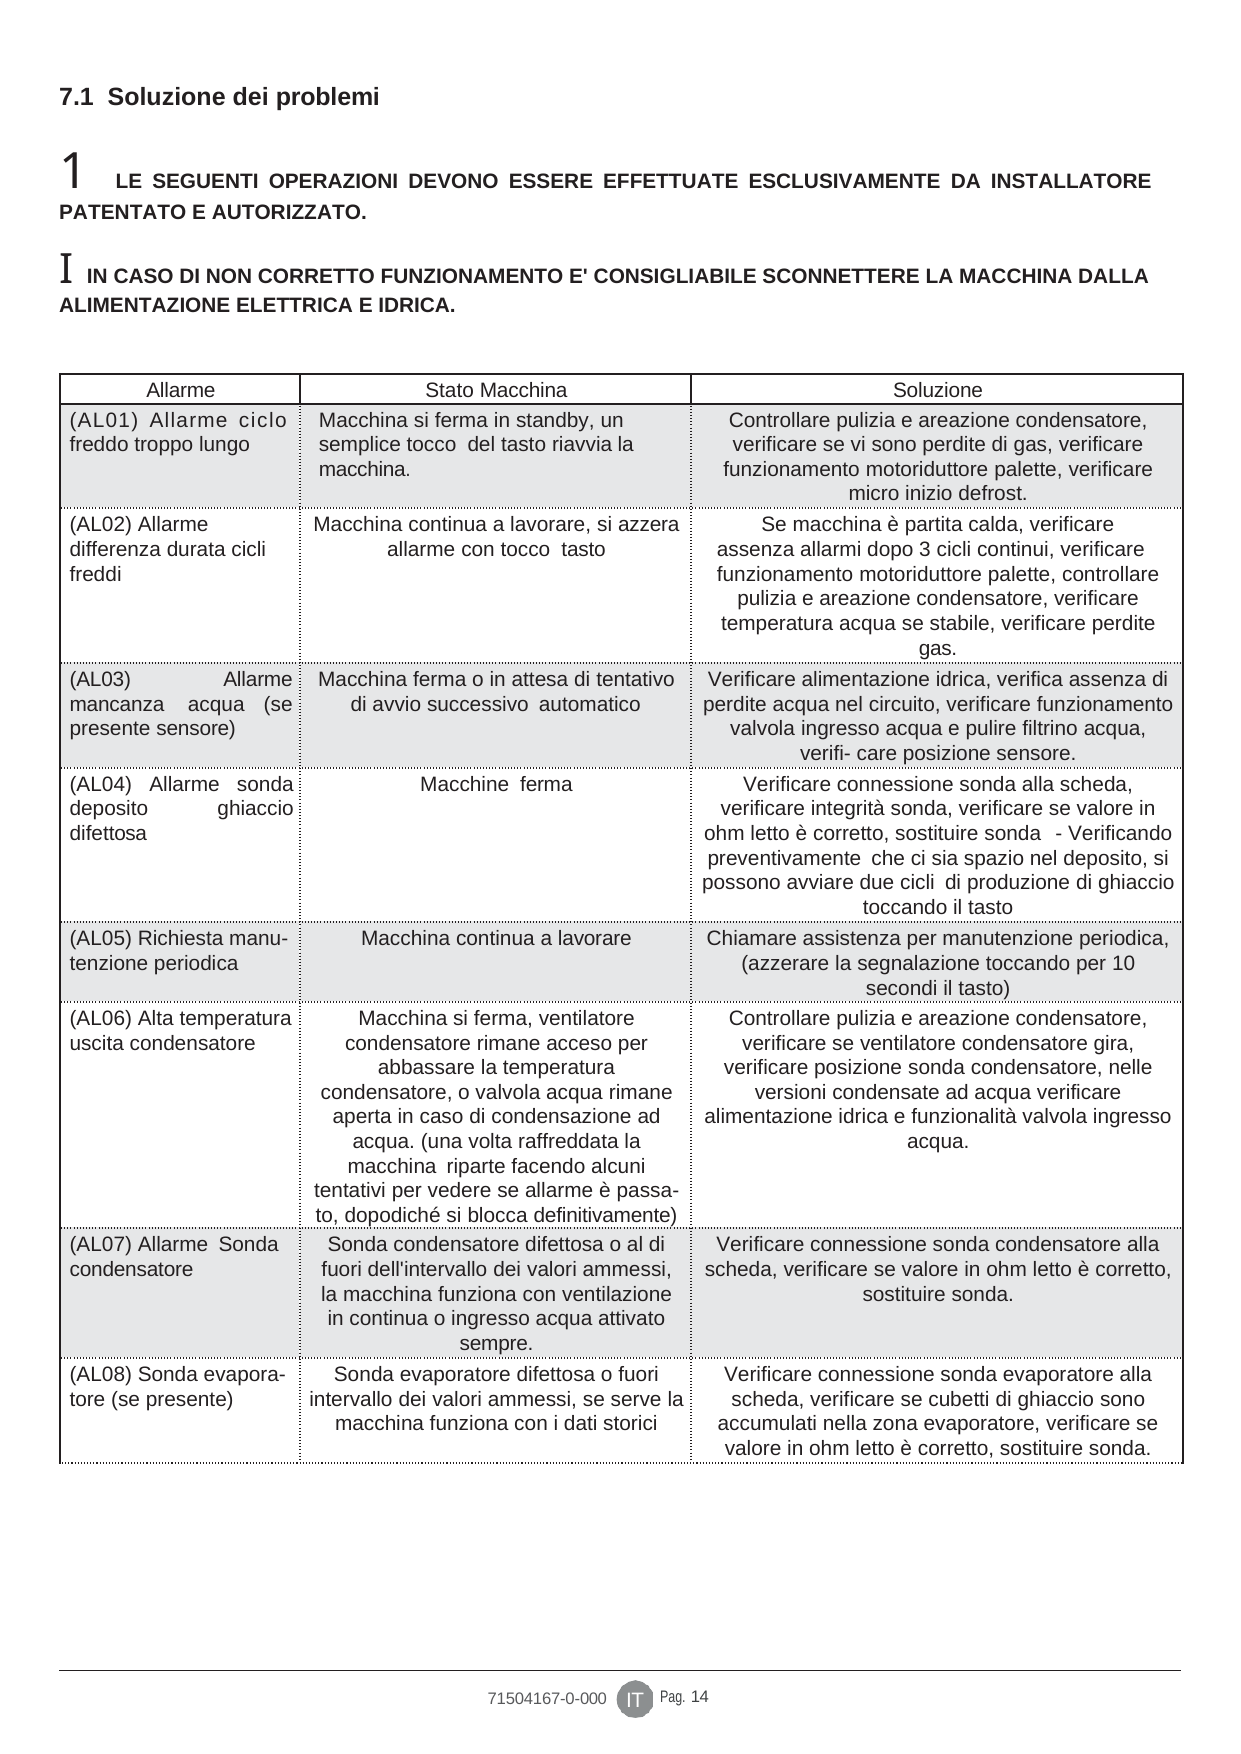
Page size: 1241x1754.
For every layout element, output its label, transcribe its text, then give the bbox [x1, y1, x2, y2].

table_cell Sonda condensatore difettosa o al di fuori dell'intervallo dei valori ammessi, la macchina funziona con ventilazione in continua o ingresso acqua attivato sempre. [300, 1227, 691, 1357]
table_cell (AL08) Sonda evapora- tore (se presente) [61, 1357, 299, 1462]
subtitle 1 LE SEGUENTI OPERAZIONI DEVONO ESSERE EFFETTUATE ESCLUSIVAMENTE DA INSTALLATORE PATENTATO E AUTORIZZATO. [59, 137, 1205, 224]
table_cell (AL02) Allarme differenza durata cicli freddi [61, 507, 299, 662]
table_cell Sonda evaporatore difettosa o fuori intervallo dei valori ammessi, se serve la macchina funziona con i dati storici [300, 1357, 691, 1462]
table_header Stato Macchina [301, 375, 690, 402]
table_cell Macchina si ferma, ventilatore condensatore rimane acceso per abbassare la temperatura condensatore, o valvola acqua rimane aperta in caso di condensazione ad acqua. (una volta raffreddata la macchina riparte facendo alcuni tentativi per vedere se allarme è passa- to, dopodiché si blocca definitivamente) [300, 1001, 691, 1227]
table_cell Chiamare assistenza per manutenzione periodica, (azzerare la segnalazione toccando per 10 secondi il tasto) [691, 921, 1182, 1001]
table_header Allarme [61, 375, 299, 402]
table_cell (AL03) Allarme mancanza acqua (se presente sensore) [61, 662, 299, 767]
table_cell Verificare connessione sonda condensatore alla scheda, verificare se valore in ohm letto è corretto, sostituire sonda. [691, 1227, 1182, 1357]
table_cell Macchina si ferma in standby, un semplice tocco del tasto riavvia la macchina. [300, 405, 691, 507]
table_cell (AL05) Richiesta manu- tenzione periodica [61, 921, 299, 1001]
table_cell Macchina continua a lavorare, si azzera allarme con tocco tasto [300, 507, 691, 662]
table_cell (AL01) Allarme ciclo freddo troppo lungo [61, 405, 299, 507]
table_cell Verificare connessione sonda alla scheda, verificare integrità sonda, verificare se valore in ohm letto è corretto, sostituire sonda - Verificando preventivamente che ci sia spazio nel deposito, si possono avviare due cicli di produzione di ghiaccio toccando il tasto [691, 767, 1182, 921]
picture [616, 1680, 653, 1718]
table_cell Controllare pulizia e areazione condensatore, verificare se ventilatore condensatore gira, verificare posizione sonda condensatore, nelle versioni condensate ad acqua verificare alimentazione idrica e funzionalità valvola ingresso acqua. [691, 1001, 1182, 1227]
table_cell Verificare connessione sonda evaporatore alla scheda, verificare se cubetti di ghiaccio sono accumulati nella zona evaporatore, verificare se valore in ohm letto è corretto, sostituire sonda. [691, 1357, 1182, 1462]
table_cell Macchina continua a lavorare [300, 921, 691, 1001]
table_cell Macchina ferma o in attesa di tentativo di avvio successivo automatico [300, 662, 691, 767]
table_cell (AL07) Allarme Sonda condensatore [61, 1227, 299, 1357]
list Soluzione dei problemi [59, 81, 1205, 110]
subtitle I IN CASO DI NON CORRETTO FUNZIONAMENTO E' CONSIGLIABILE SCONNETTERE LA MACCHINA DALLA ALIMENTAZIONE ELETTRICA E IDRICA. [59, 240, 1205, 317]
table_cell Controllare pulizia e areazione condensatore, verificare se vi sono perdite di gas, verificare funzionamento motoriduttore palette, verificare micro inizio defrost. [691, 405, 1182, 507]
table_header Soluzione [692, 375, 1182, 402]
table_cell Se macchina è partita calda, verificare assenza allarmi dopo 3 cicli continui, verificare funzionamento motoriduttore palette, controllare pulizia e areazione condensatore, verificare temperatura acqua se stabile, verificare perdite gas. [691, 507, 1182, 662]
table_cell (AL04) Allarme sonda deposito ghiaccio difettosa [61, 767, 299, 921]
table_cell Macchine ferma [300, 767, 691, 921]
table_cell Verificare alimentazione idrica, verifica assenza di perdite acqua nel circuito, verificare funzionamento valvola ingresso acqua e pulire filtrino acqua, verifi- care posizione sensore. [691, 662, 1182, 767]
table_cell (AL06) Alta temperatura uscita condensatore [61, 1001, 299, 1227]
